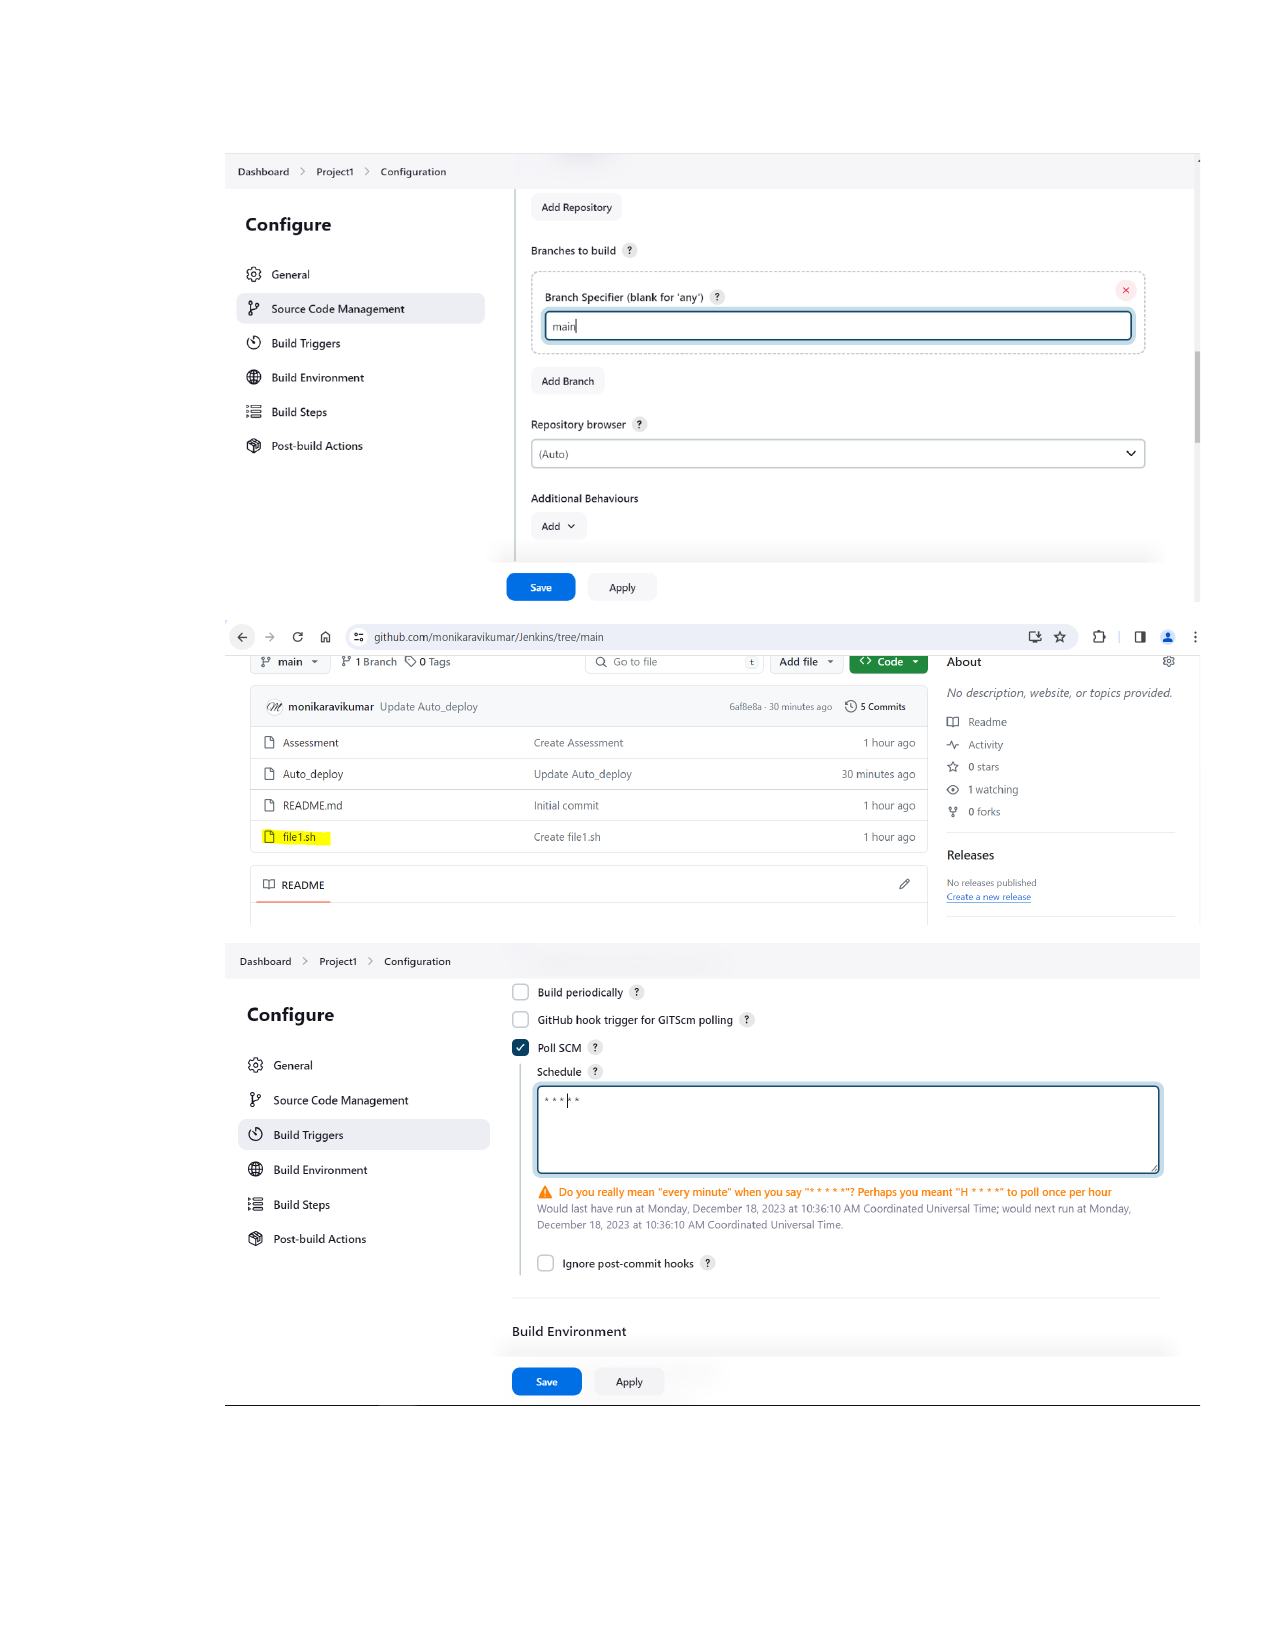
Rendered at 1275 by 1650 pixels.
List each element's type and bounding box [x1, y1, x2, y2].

picture [225, 943, 1200, 1406]
picture [225, 150, 1200, 602]
picture [225, 620, 1200, 925]
